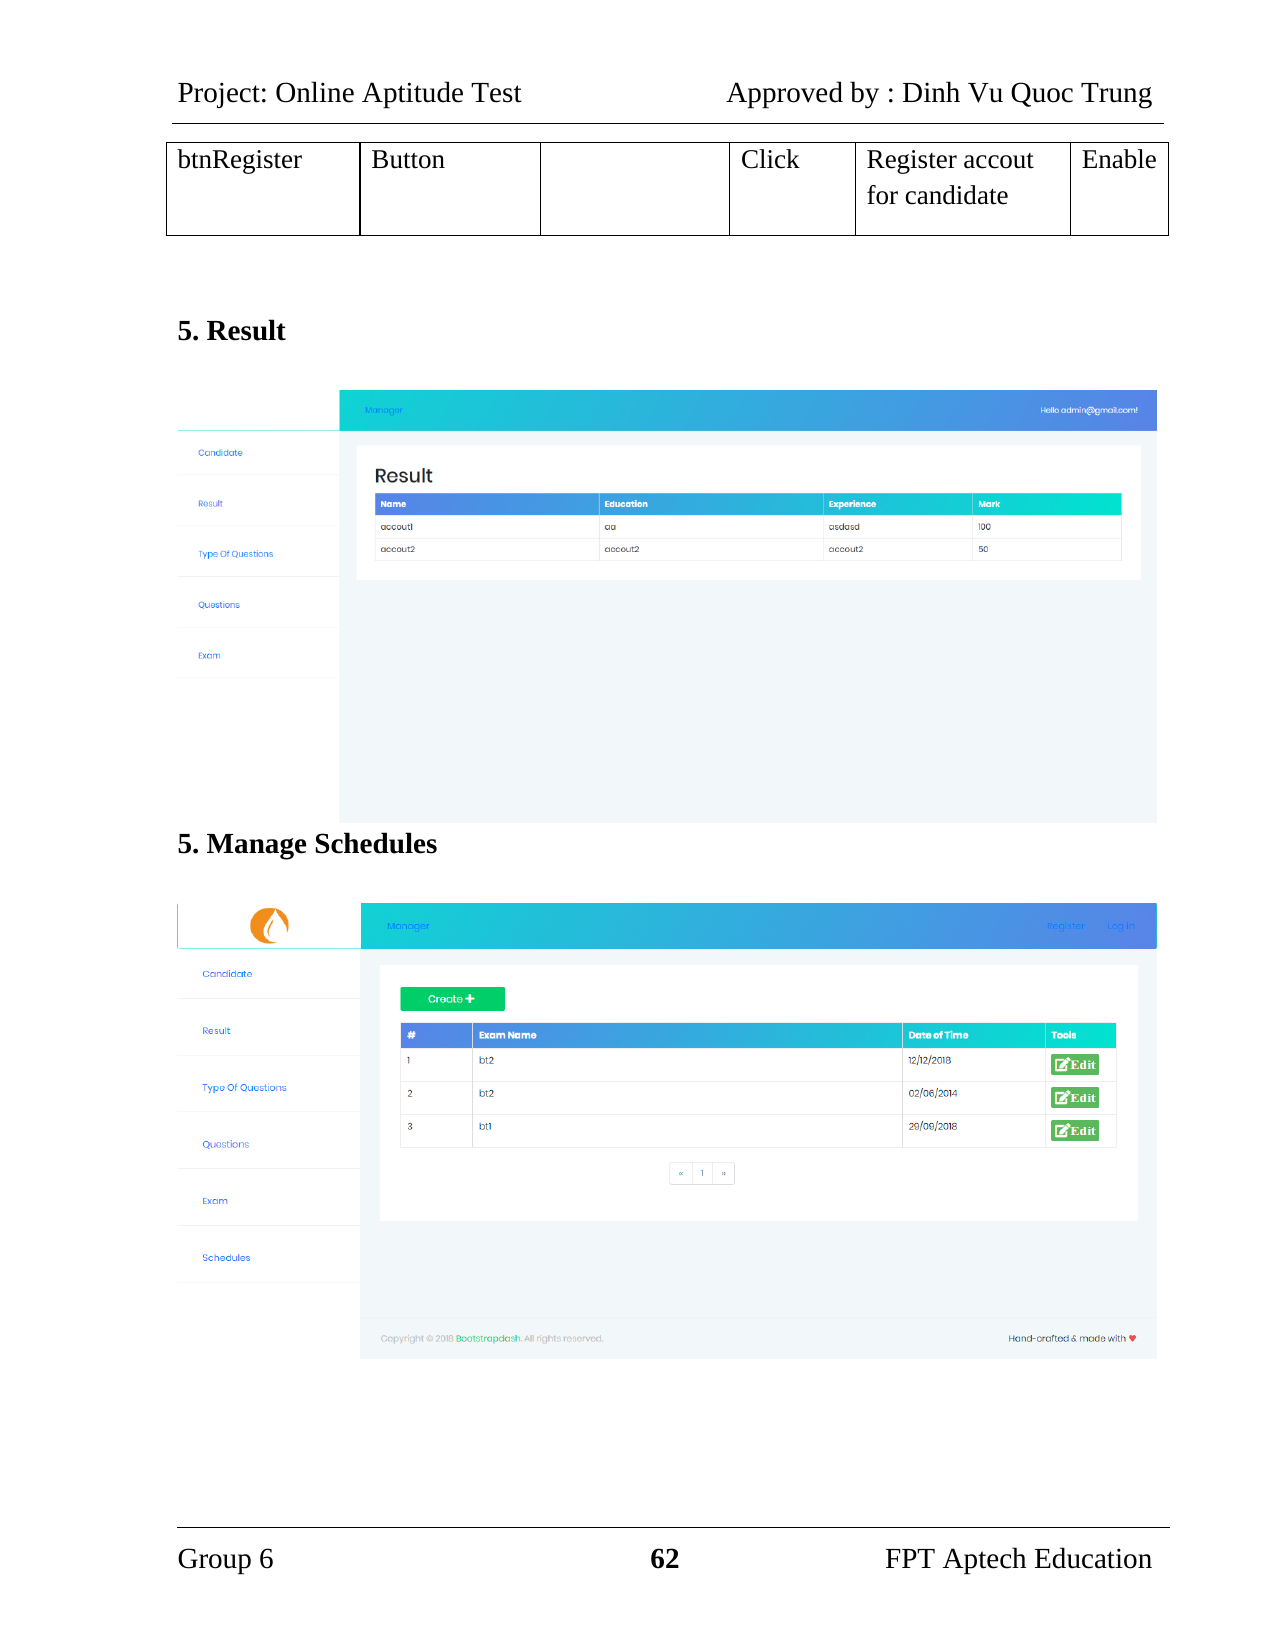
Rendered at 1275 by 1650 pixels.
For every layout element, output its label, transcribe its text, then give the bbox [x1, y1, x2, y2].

picture [177, 390, 1157, 823]
table_cell Enable [1071, 143, 1168, 235]
picture [177, 903, 1157, 1359]
table_cell Register accout for candidate [856, 143, 1070, 235]
table_cell [541, 143, 729, 235]
text 5. Manage Schedules [177, 826, 1157, 860]
text 5. Result [177, 313, 1157, 346]
table_cell Click [730, 143, 855, 235]
table_cell btnRegister [167, 143, 359, 235]
table_cell Button [361, 143, 540, 235]
